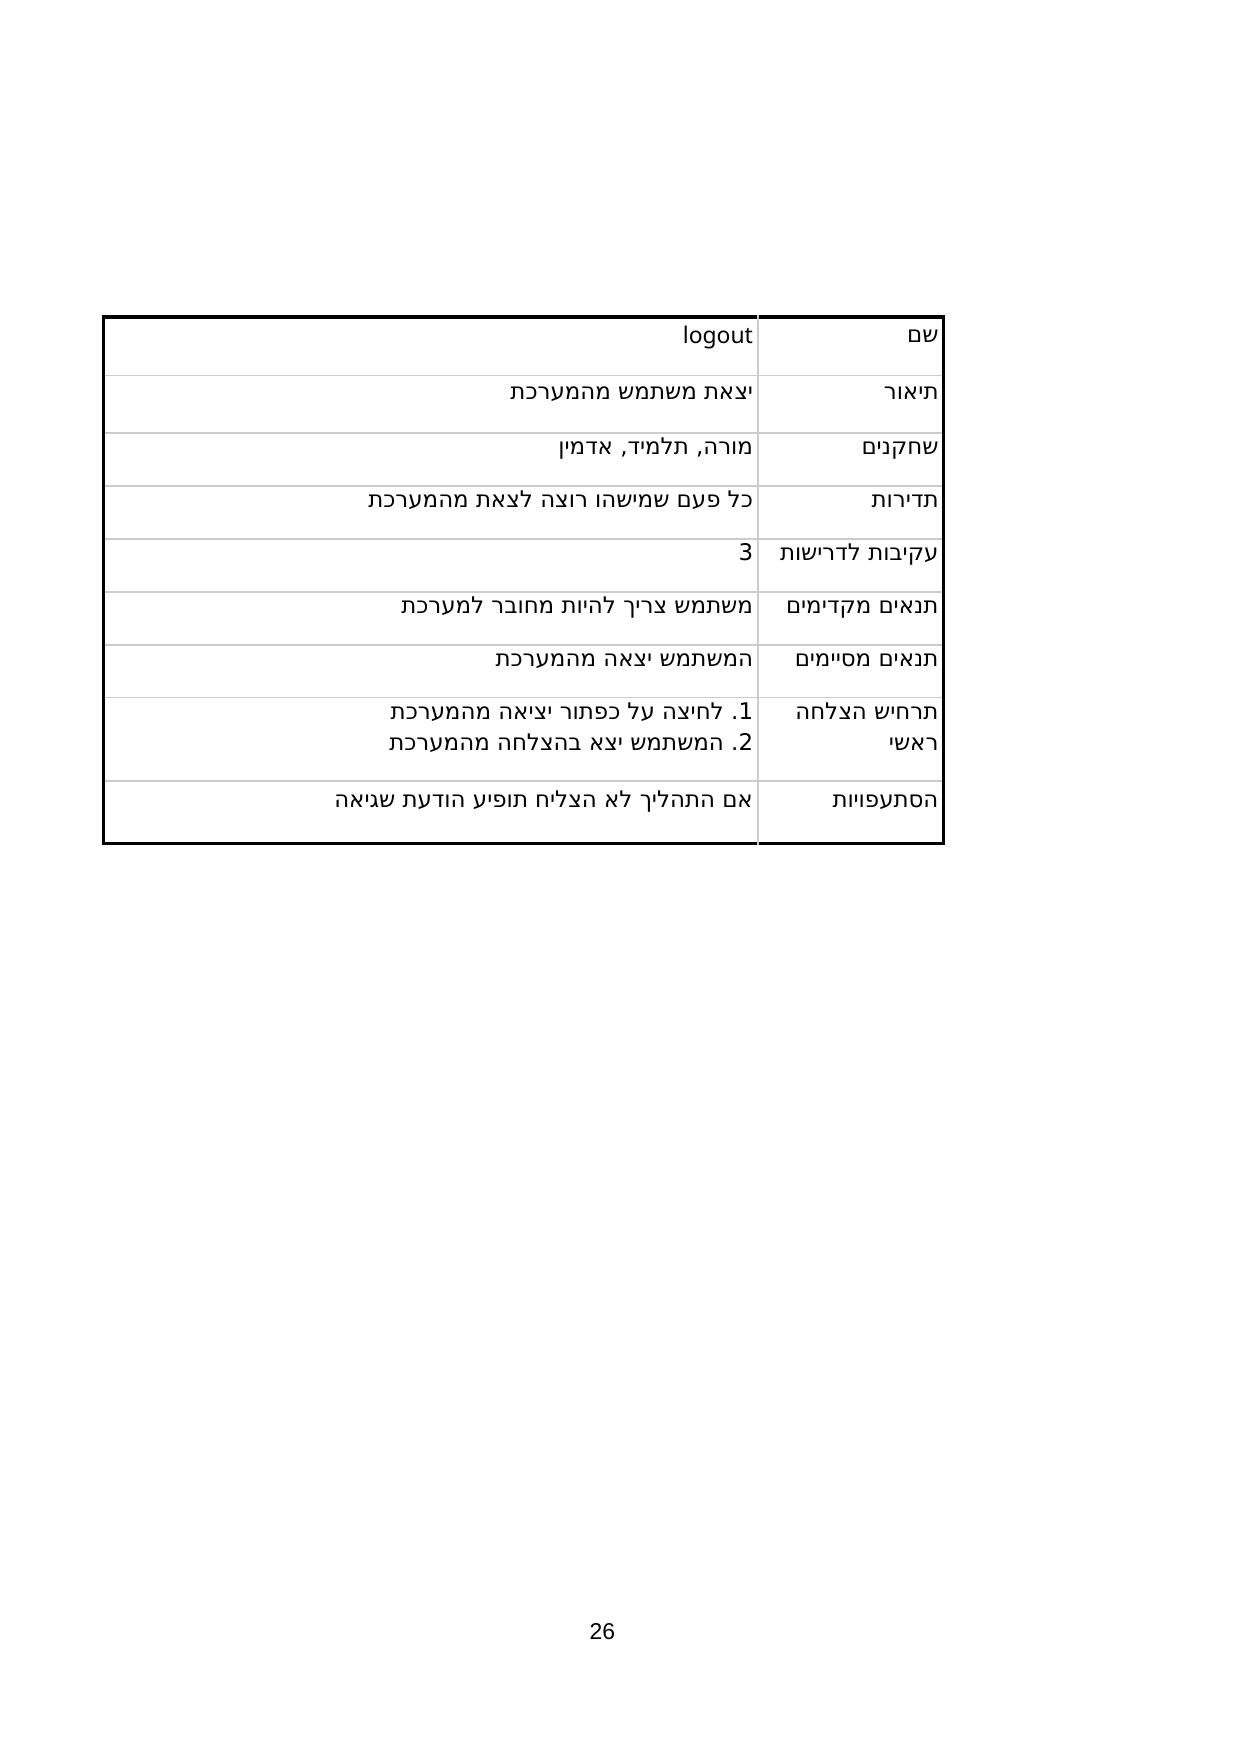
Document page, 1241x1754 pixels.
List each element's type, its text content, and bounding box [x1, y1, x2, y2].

table_cell תיאור [759, 376, 942, 432]
table_header logout [105, 319, 757, 374]
table_cell מורה, תלמיד, אדמין [105, 434, 757, 485]
table_cell תנאים מקדימים [759, 593, 942, 644]
table_header שם [759, 319, 942, 374]
table_cell יצאת משתמש מהמערכת [105, 376, 757, 432]
table_cell עקיבות לדרישות [759, 540, 942, 591]
table_cell תרחיש הצלחה ראשי [759, 698, 942, 780]
table_cell אם התהליך לא הצליח תופיע הודעת שגיאה [105, 782, 757, 842]
table_cell המשתמש יצאה מהמערכת [105, 646, 757, 697]
table_cell 1. לחיצה על כפתור יציאה מהמערכת 2. המשתמש יצא בהצלחה מהמערכת [105, 698, 757, 780]
table_cell תנאים מסיימים [759, 646, 942, 697]
table_cell הסתעפויות [759, 782, 942, 842]
table_cell 3 [105, 540, 757, 591]
table_cell תדירות [759, 487, 942, 538]
table_cell שחקנים [759, 434, 942, 485]
table_cell כל פעם שמישהו רוצה לצאת מהמערכת [105, 487, 757, 538]
table_cell משתמש צריך להיות מחובר למערכת [105, 593, 757, 644]
